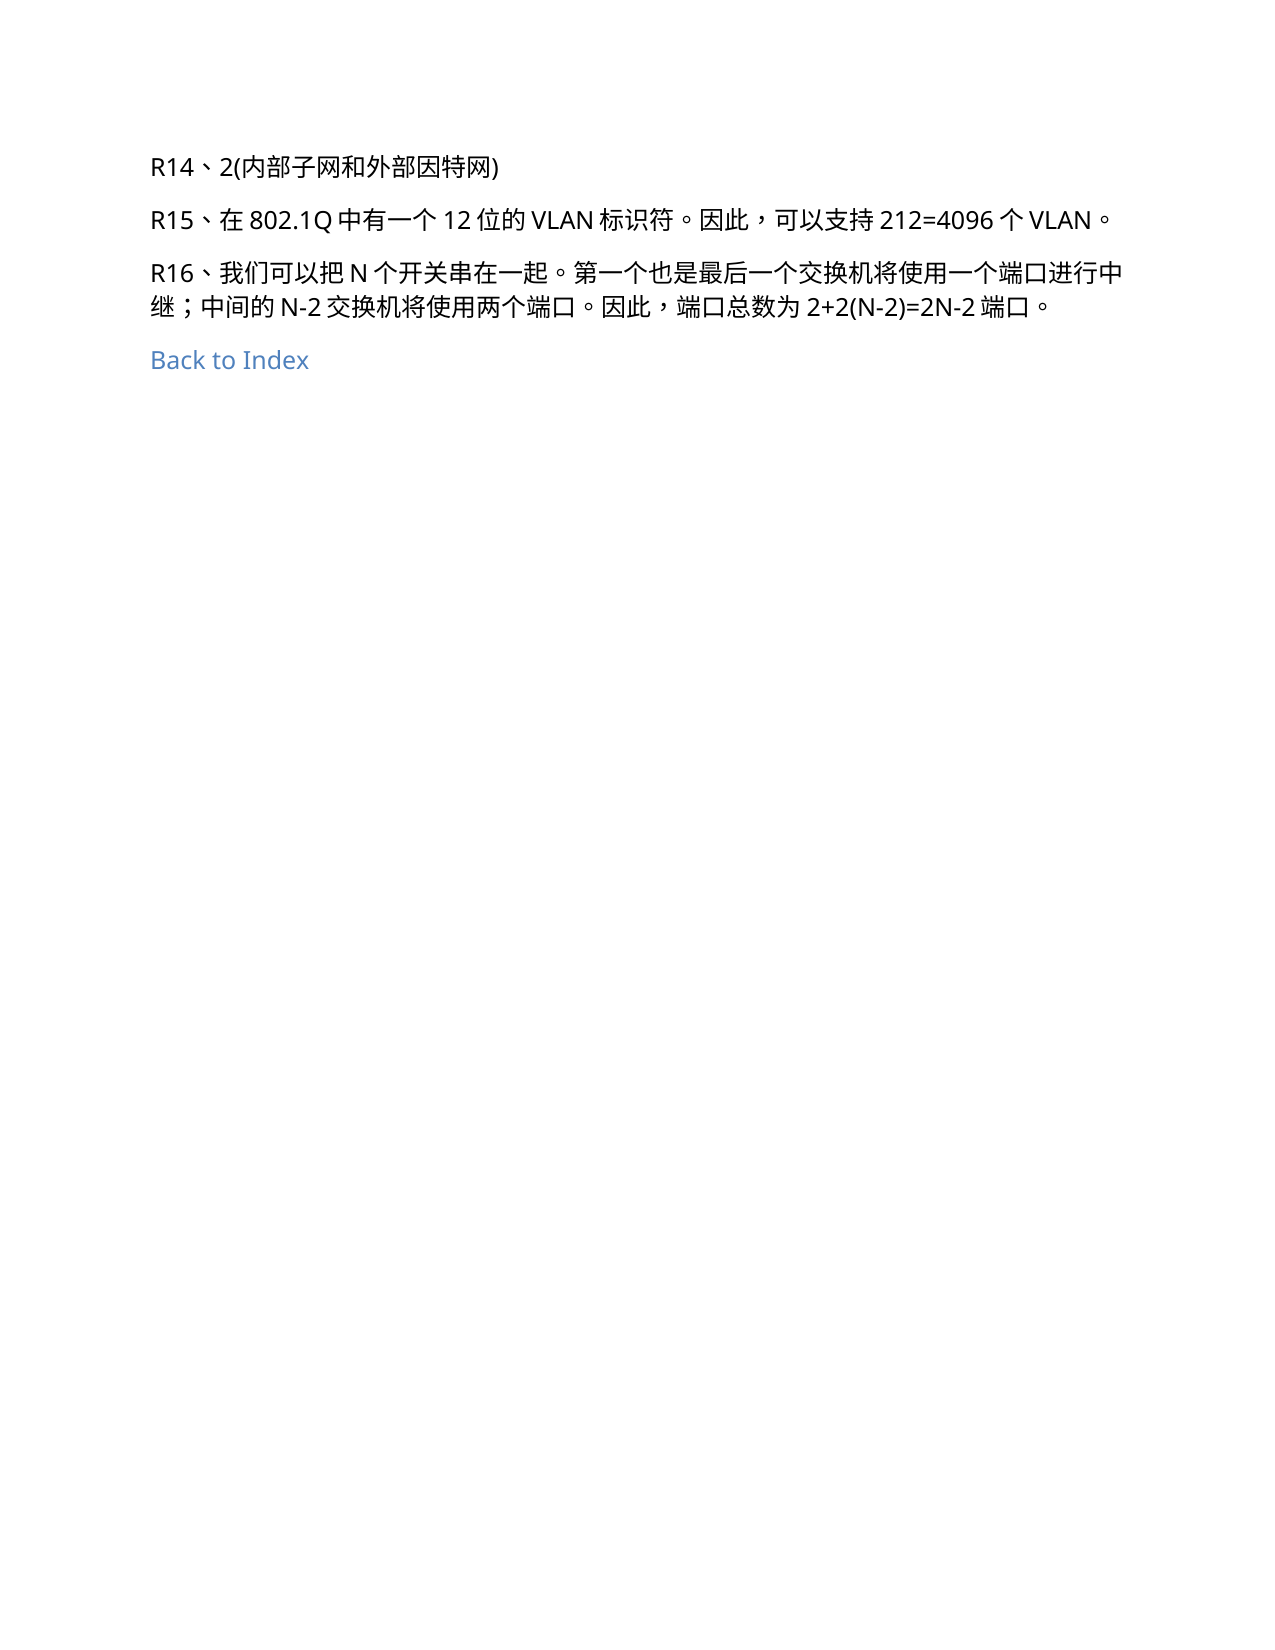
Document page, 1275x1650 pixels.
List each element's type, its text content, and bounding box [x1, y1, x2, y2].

text R14、2(内部子网和外部因特网) [150, 150, 1125, 184]
text R16、我们可以把N个开关串在一起。第一个也是最后一个交换机将使用一个端口进行中继；中间的N-2交换机将使用两个端口。因此，端口总数为2+2(N-2)=2N-2端口。 [150, 256, 1125, 324]
text Back to Index [150, 342, 1125, 377]
text R15、在802.1Q中有一个12位的VLAN标识符。因此，可以支持212=4096个VLAN。 [150, 203, 1125, 237]
